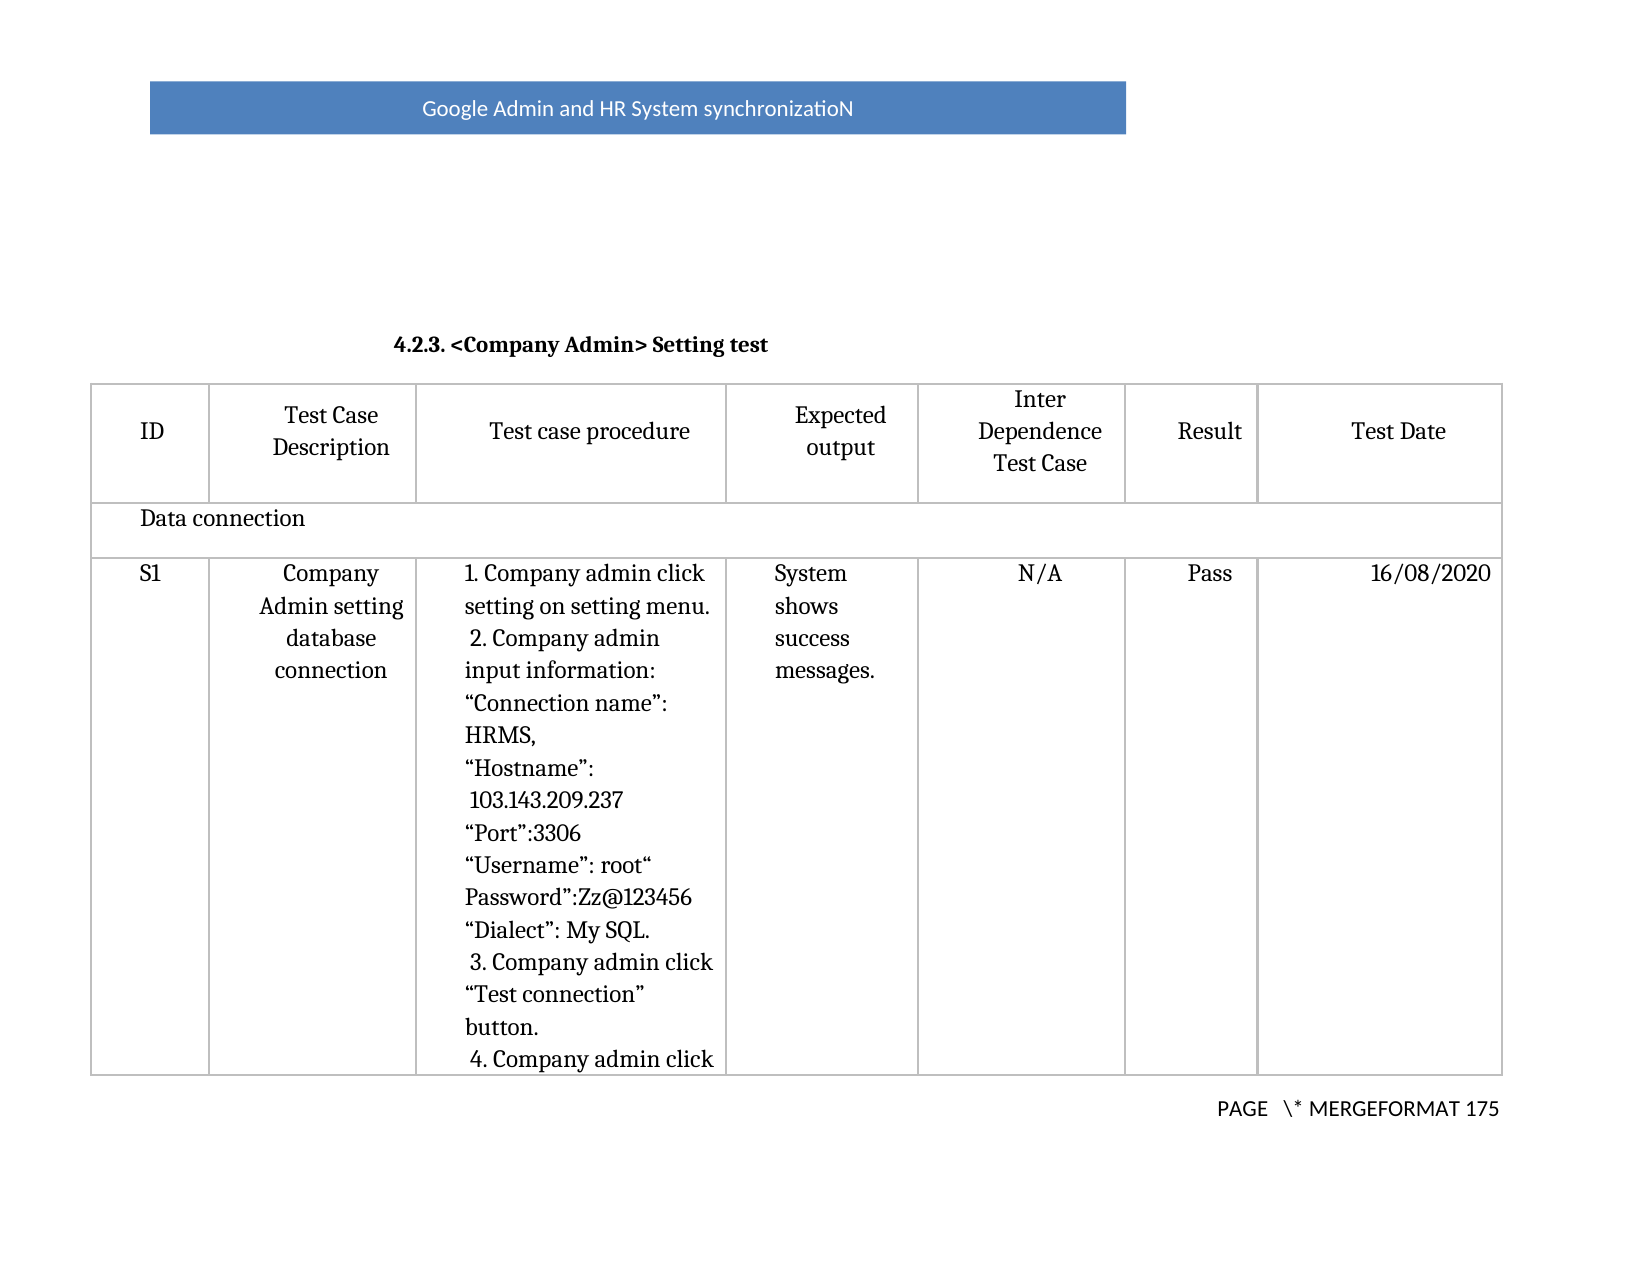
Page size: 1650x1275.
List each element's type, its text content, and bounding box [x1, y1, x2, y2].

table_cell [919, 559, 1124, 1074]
subtitle <Company Admin> Setting test [394, 331, 1500, 358]
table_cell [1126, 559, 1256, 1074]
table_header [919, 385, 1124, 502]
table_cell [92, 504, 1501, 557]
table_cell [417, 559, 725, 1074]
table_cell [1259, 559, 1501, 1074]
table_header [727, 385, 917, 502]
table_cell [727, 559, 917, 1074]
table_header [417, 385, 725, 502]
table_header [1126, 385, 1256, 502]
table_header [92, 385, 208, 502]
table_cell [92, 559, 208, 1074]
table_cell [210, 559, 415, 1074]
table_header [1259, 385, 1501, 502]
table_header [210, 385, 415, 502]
